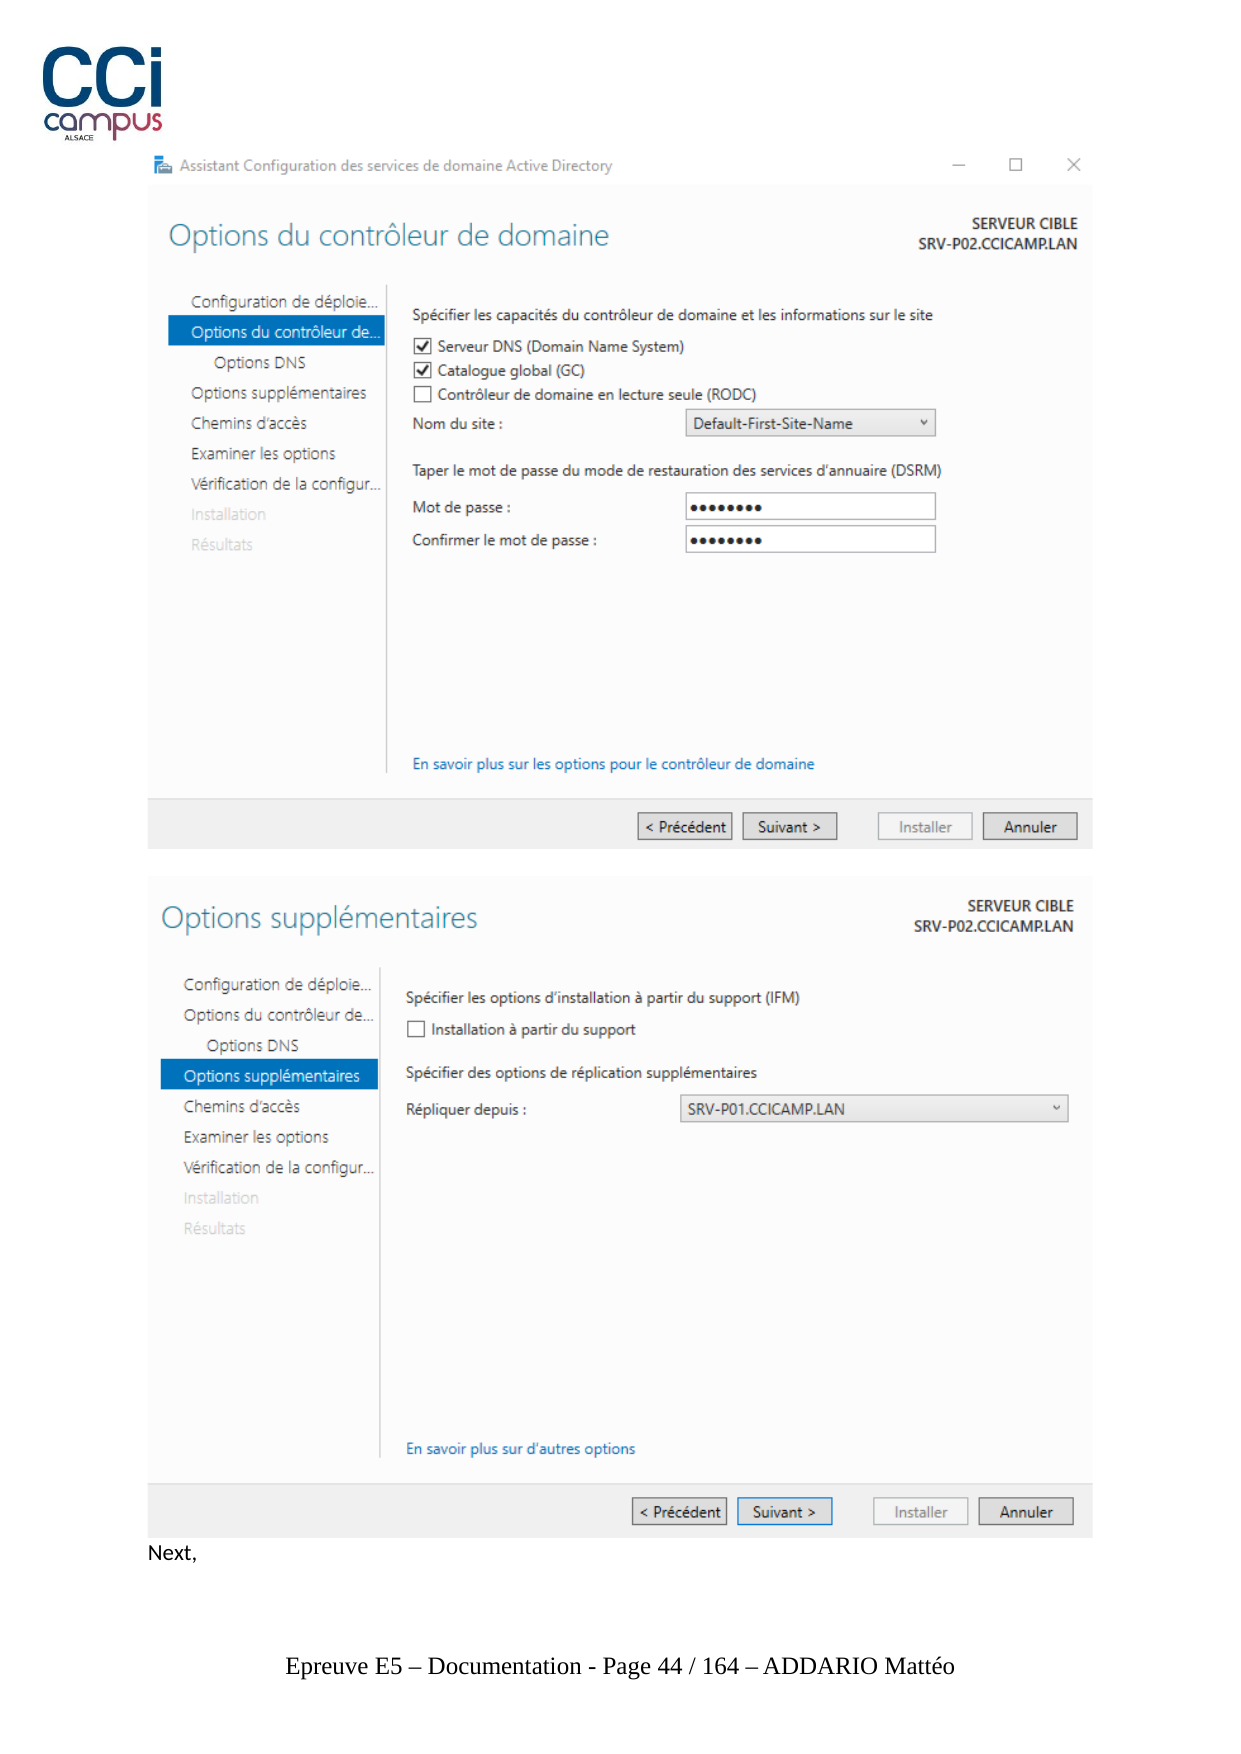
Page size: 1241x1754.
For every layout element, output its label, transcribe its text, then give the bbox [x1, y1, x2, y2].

picture [35, 26, 1093, 849]
picture [147, 876, 1093, 1538]
text Next, [148, 1538, 1093, 1566]
